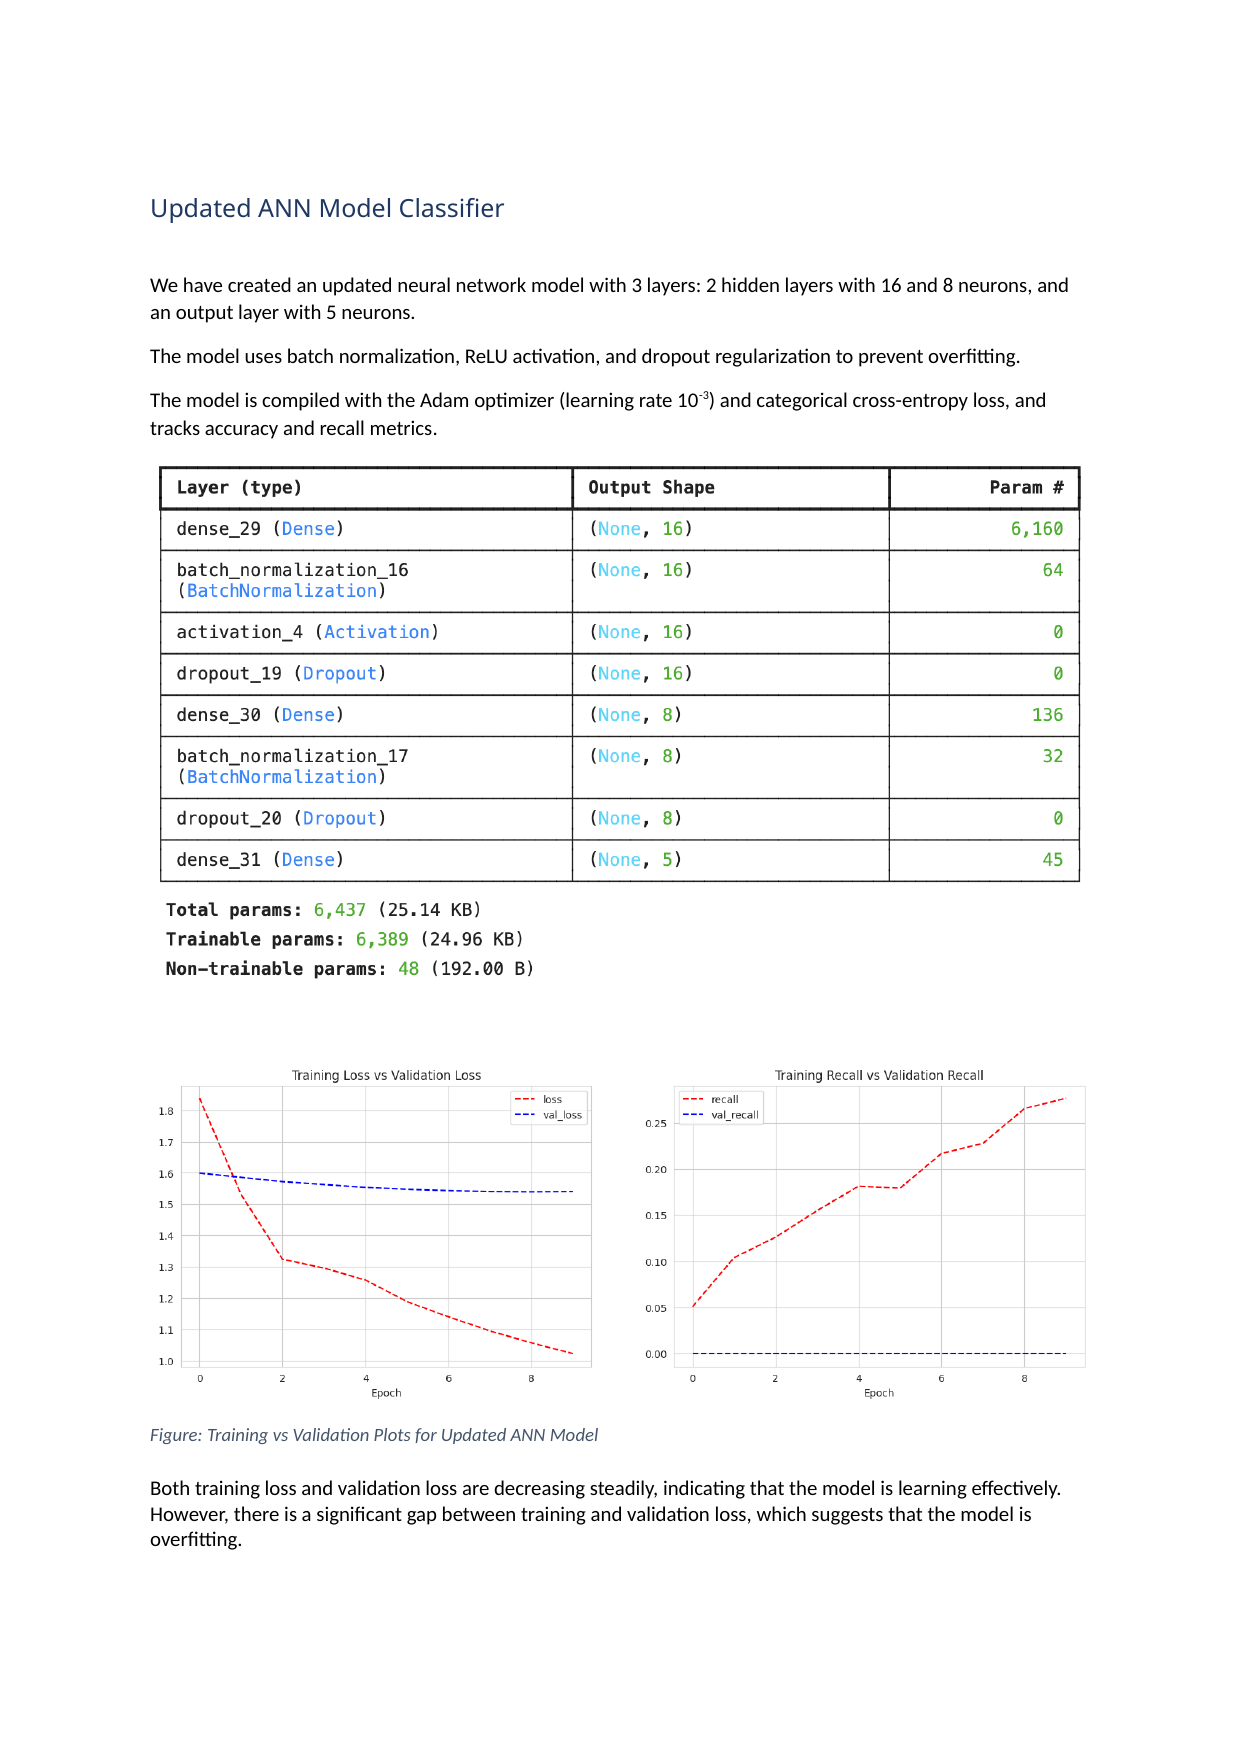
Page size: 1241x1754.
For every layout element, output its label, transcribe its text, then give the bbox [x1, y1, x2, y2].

text The model is compiled with the Adam optimizer (learning rate 10-3) and categorical cross-entropy loss, and tracks accuracy and recall metrics. [150, 387, 1090, 440]
subtitle Updated ANN Model Classifier [150, 191, 1090, 225]
text Figure: Training vs Validation Plots for Updated ANN Model [150, 1423, 1090, 1446]
picture [150, 1062, 1091, 1405]
text The model uses batch normalization, ReLU activation, and dropout regularization to prevent overfitting. [150, 343, 1090, 369]
text Both training loss and validation loss are decreasing steadily, indicating that the model is learning effectively. However, there is a significant gap between training and validation loss, which suggests that the model is overfitting. [150, 1476, 1090, 1552]
picture [150, 458, 1091, 987]
text We have created an updated neural network model with 3 layers: 2 hidden layers with 16 and 8 neurons, and an output layer with 5 neurons. [150, 272, 1090, 324]
